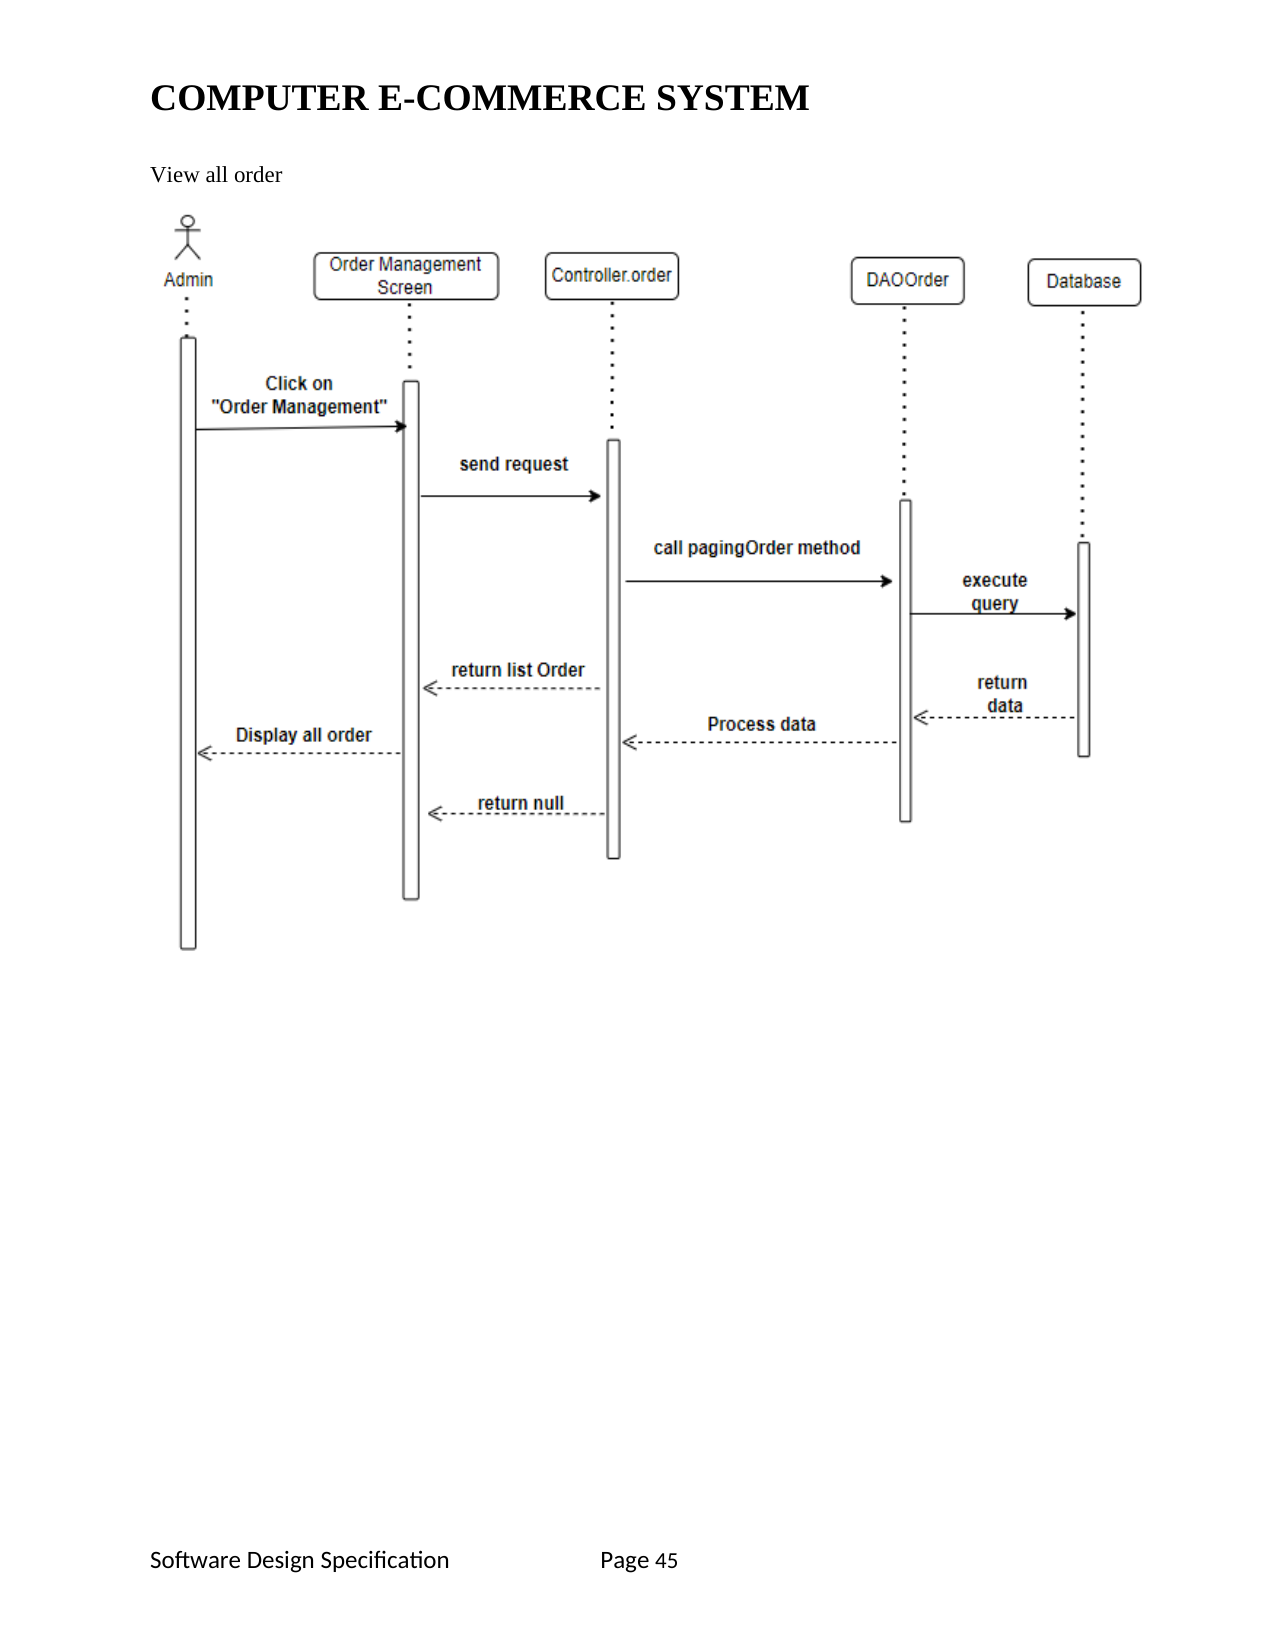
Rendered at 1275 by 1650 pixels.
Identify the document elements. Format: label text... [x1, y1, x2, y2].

subtitle View all order [150, 161, 1125, 188]
picture [150, 206, 1162, 968]
